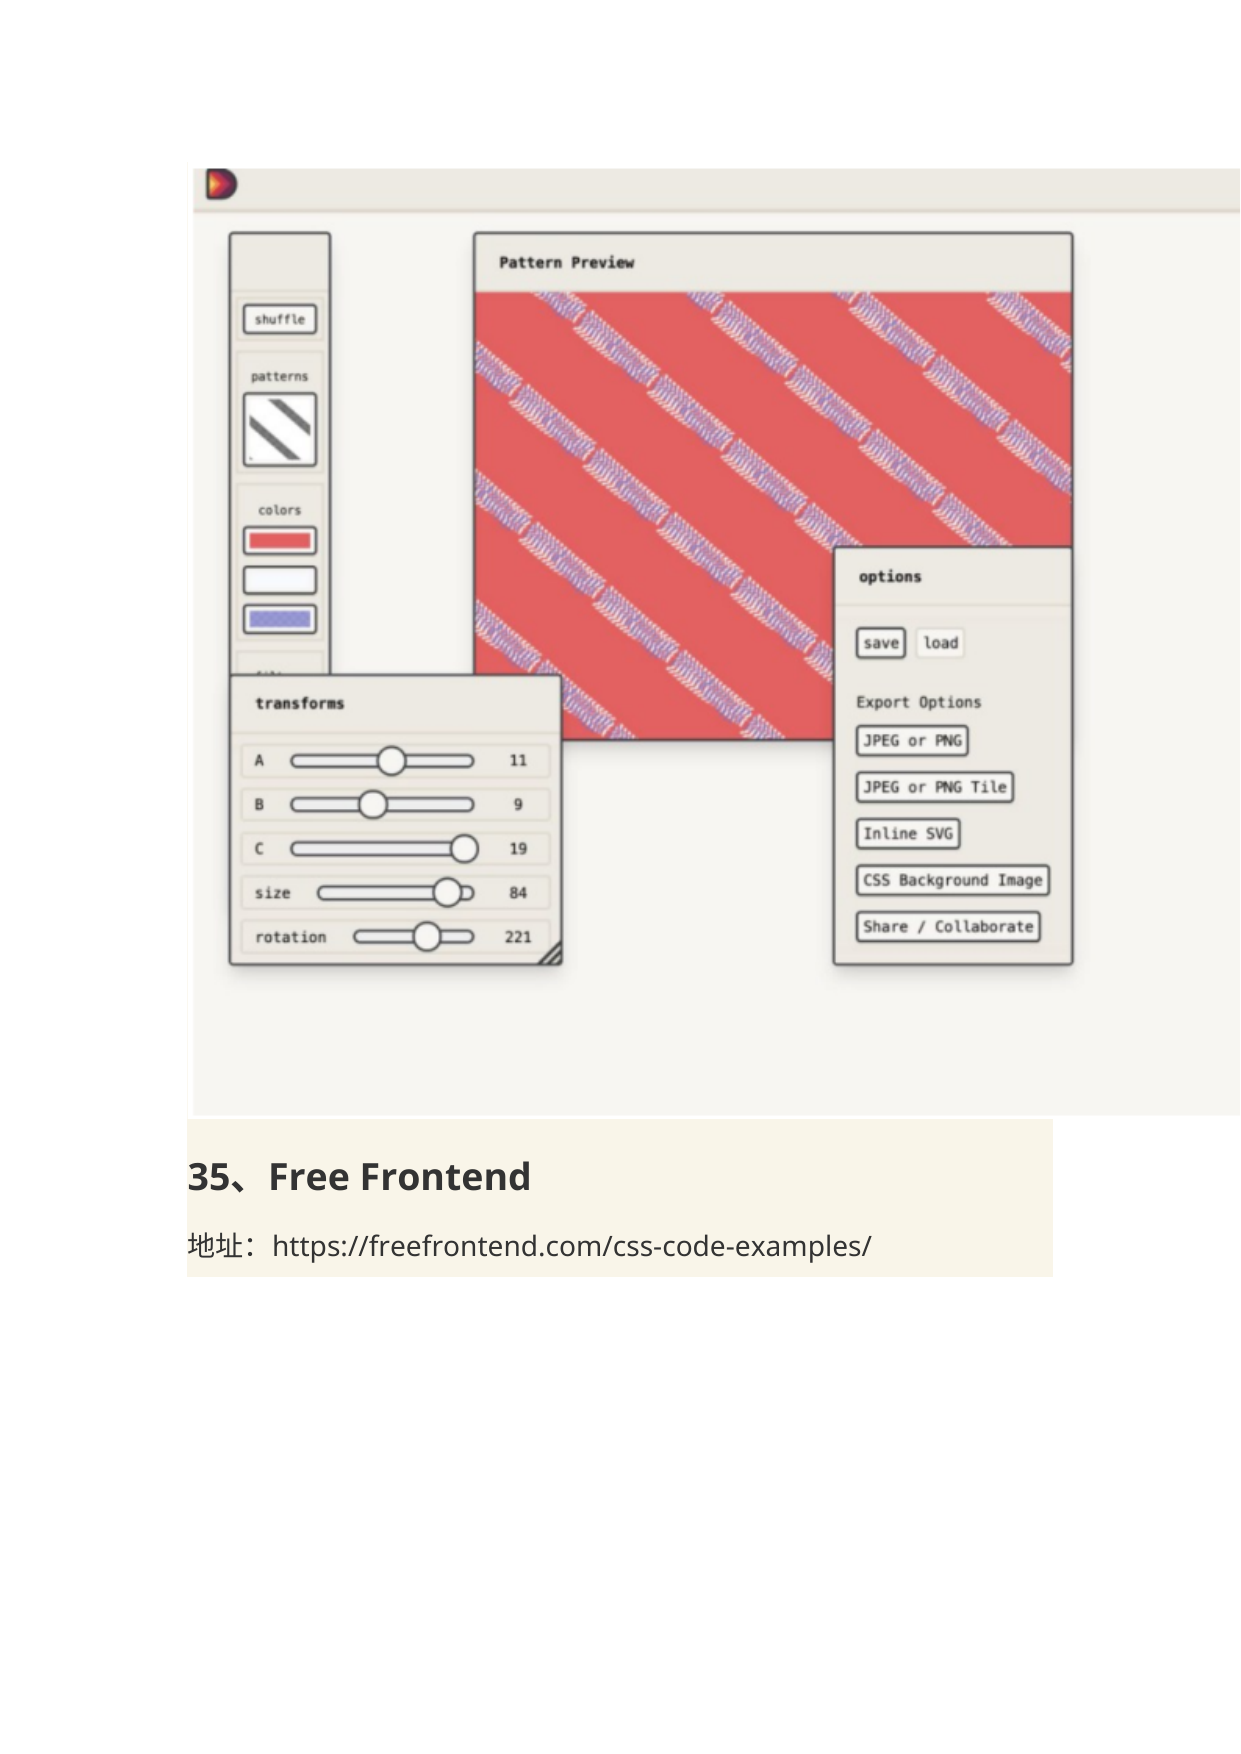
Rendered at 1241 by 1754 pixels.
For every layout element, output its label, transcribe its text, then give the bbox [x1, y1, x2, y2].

text 地址：https://freefrontend.com/css-code-examples/ [187, 1212, 1053, 1277]
picture [187, 162, 1241, 1119]
text 35、Free Frontend [187, 1142, 1053, 1207]
